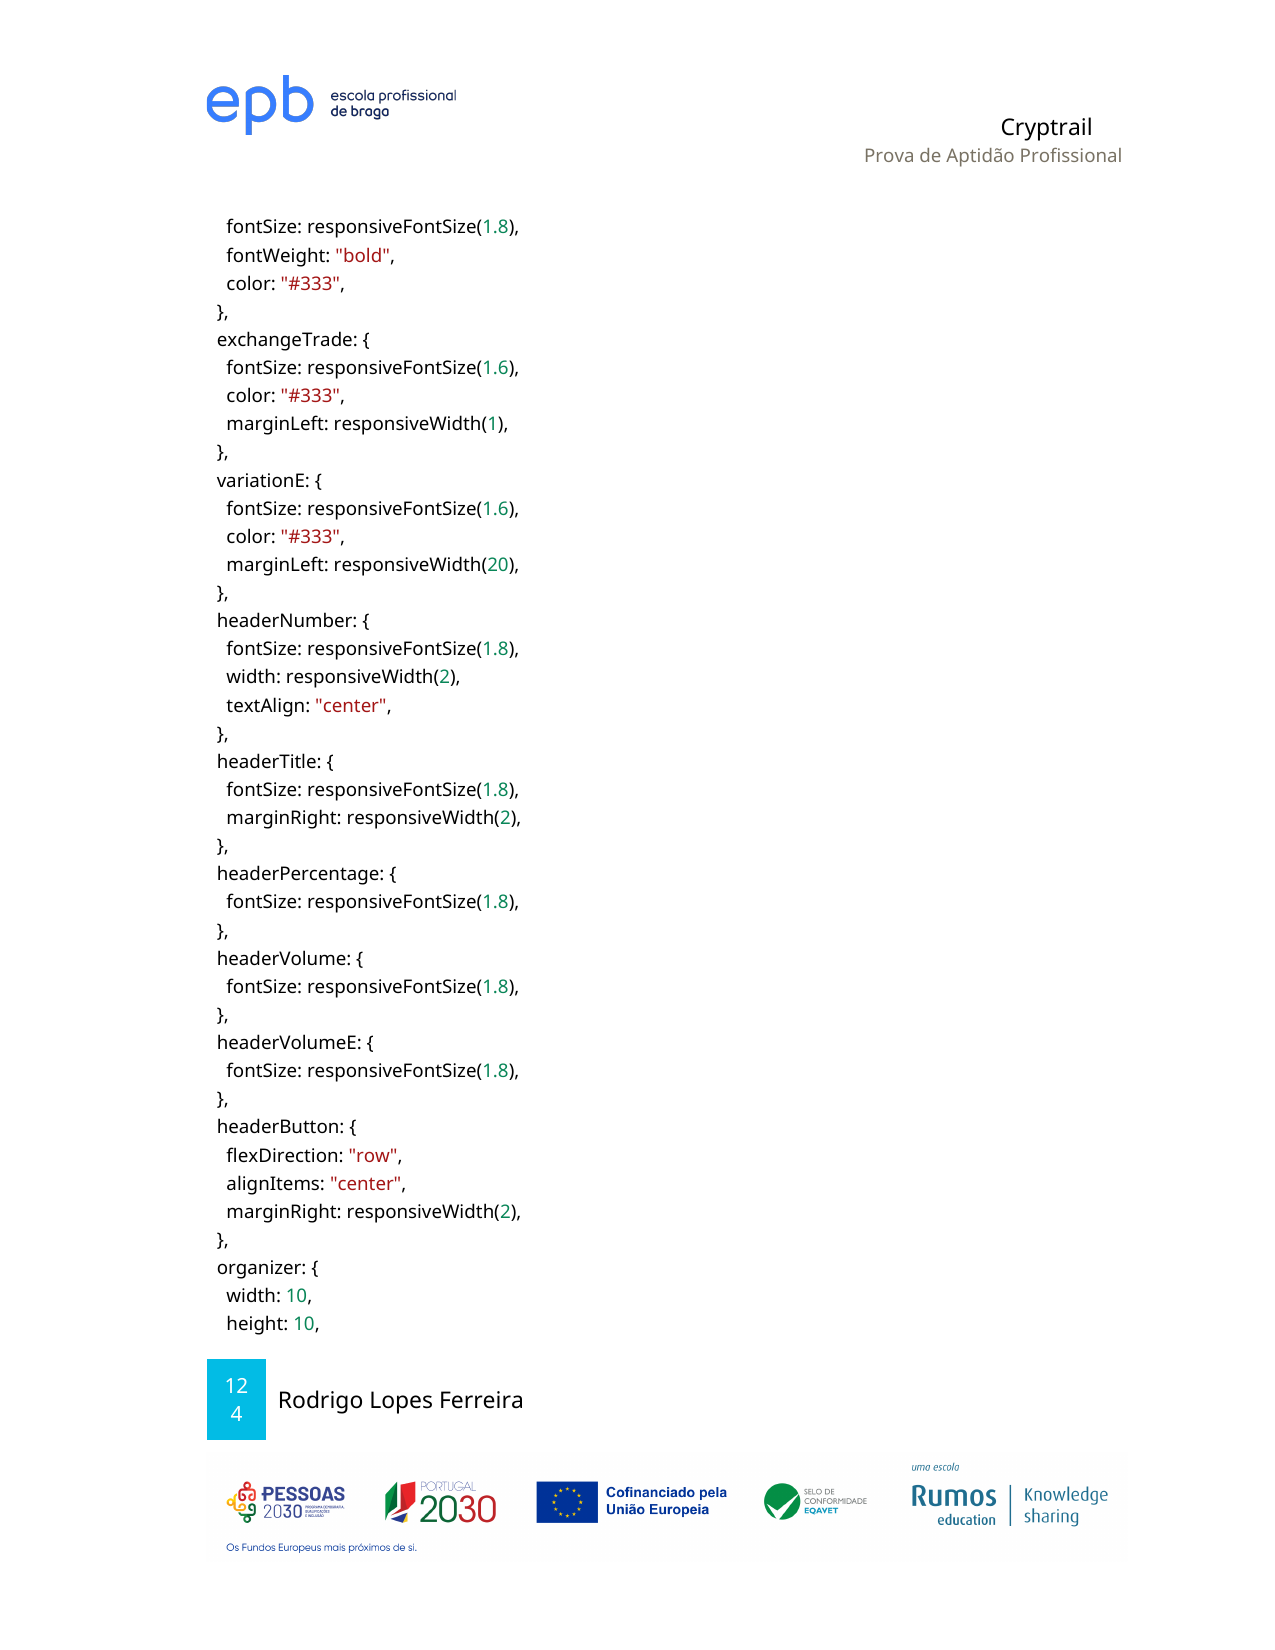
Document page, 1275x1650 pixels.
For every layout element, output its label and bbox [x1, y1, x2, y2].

picture [206, 75, 456, 135]
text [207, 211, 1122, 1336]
picture [206, 1452, 1128, 1562]
